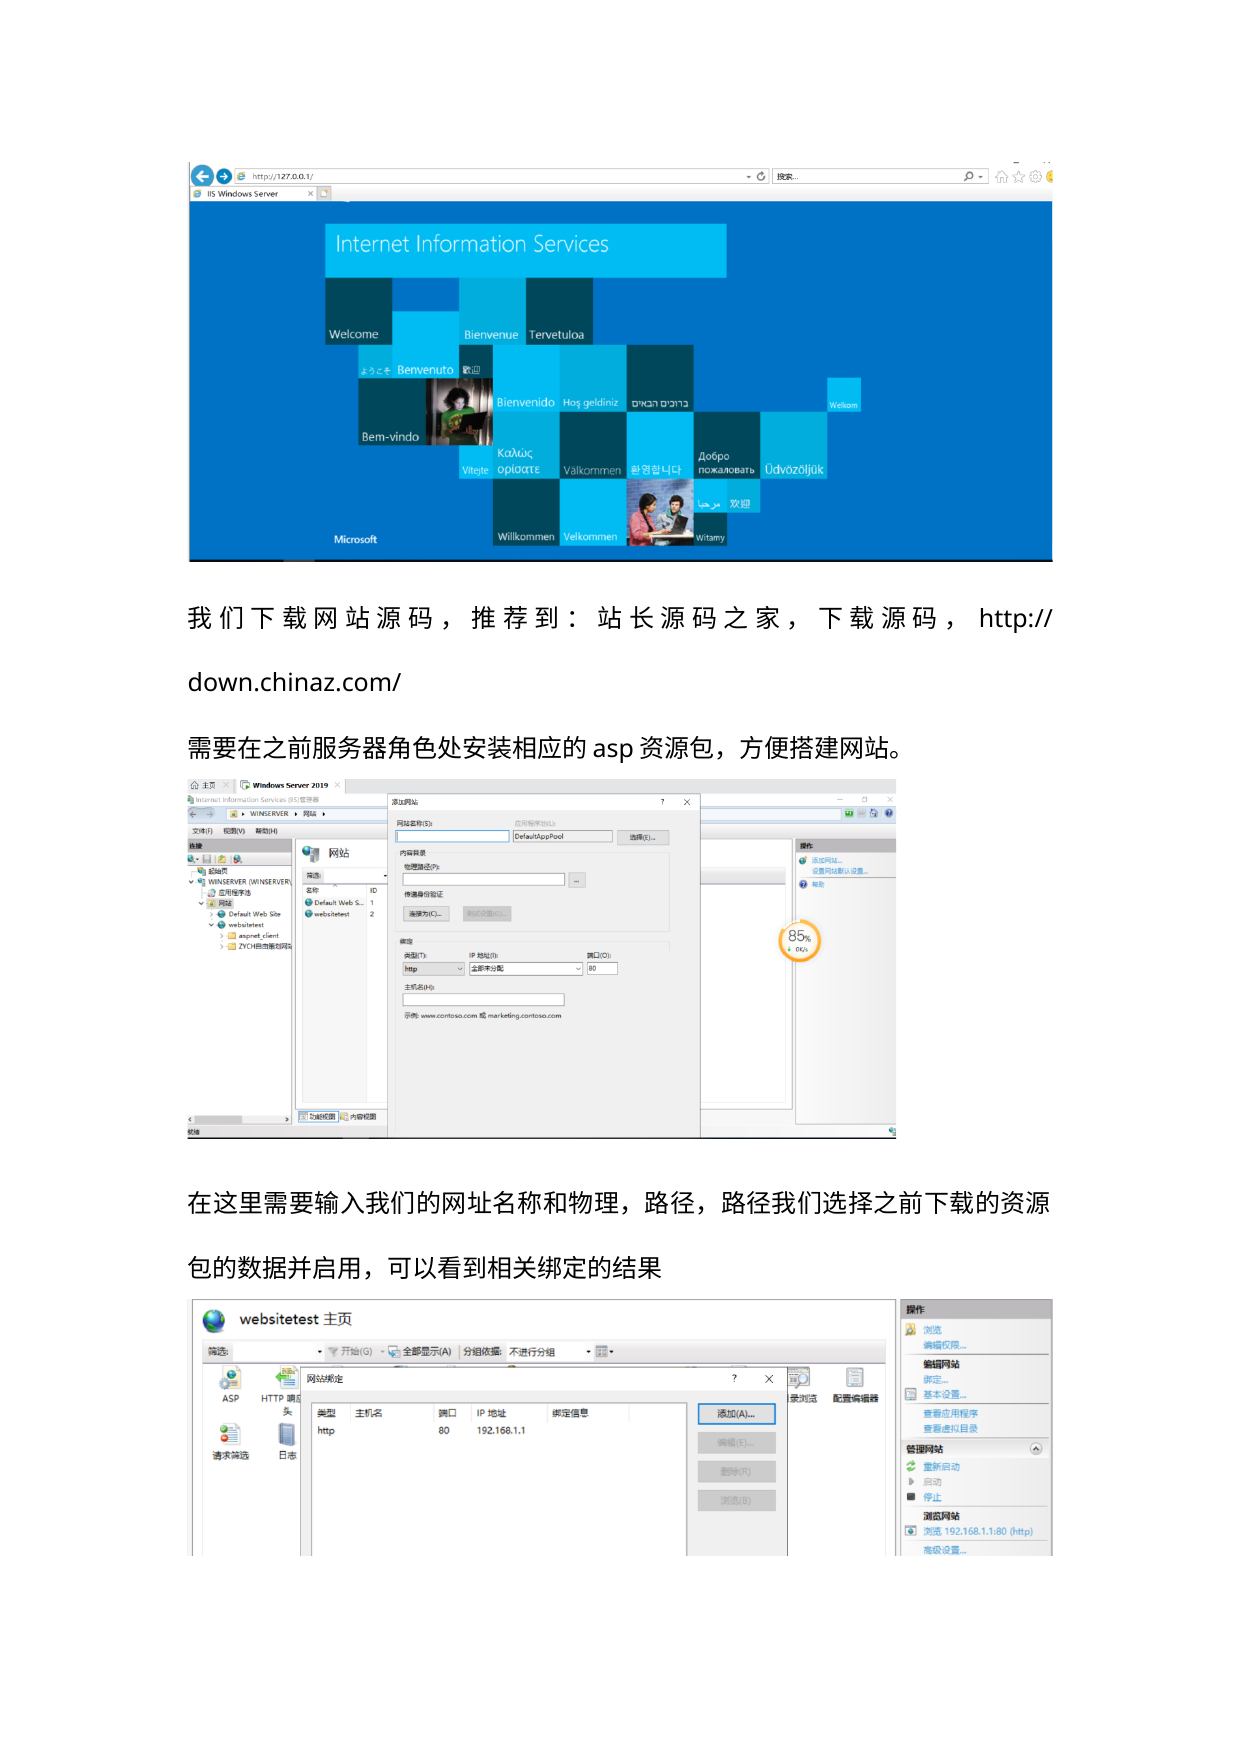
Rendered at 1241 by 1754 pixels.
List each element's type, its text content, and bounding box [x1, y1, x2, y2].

text 在这里需要输入我们的网址名称和物理，路径，路径我们选择之前下载的资源包的数据并启用，可以看到相关绑定的结果 [187, 1169, 1053, 1299]
picture [187, 1299, 1053, 1556]
picture [187, 162, 1053, 562]
text 需要在之前服务器角色处安装相应的asp资源包，方便搭建网站。 [187, 714, 1053, 779]
picture [187, 779, 897, 1139]
text 我们下载网站源码，推荐到：站长源码之家，下载源码，http://down.chinaz.com/ [187, 584, 1053, 714]
